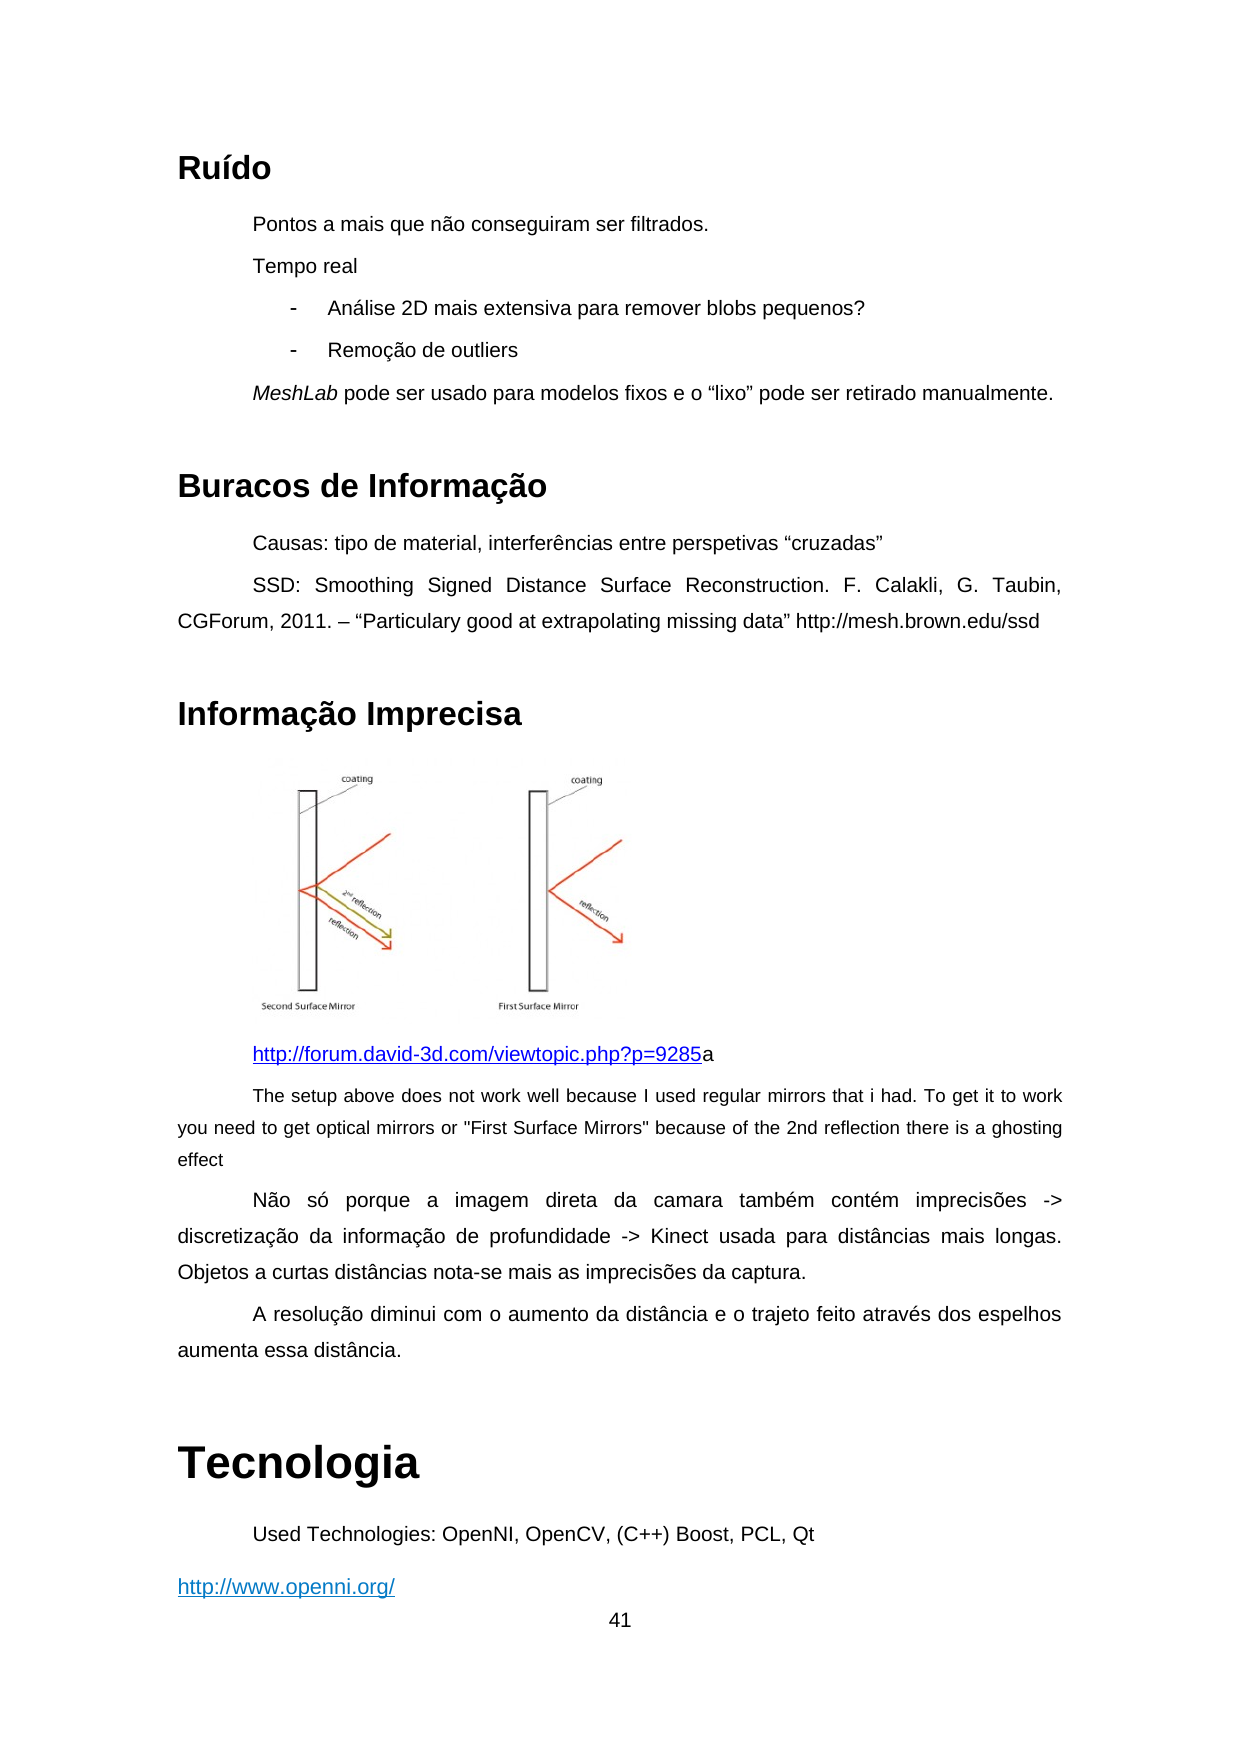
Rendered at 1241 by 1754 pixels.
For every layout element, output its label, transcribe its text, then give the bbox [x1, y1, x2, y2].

list Análise 2D mais extensiva para remover blobs pequenos? [290, 296, 1063, 320]
list Remoção de outliers [290, 338, 1063, 362]
text Tempo real [177, 254, 1063, 278]
text The setup above does not work well because I used regular mirrors that i had. To get it to work you need to get optical mirrors or "First Surface Mirrors" because of the 2nd reflection there is a ghosting effect [177, 1084, 1063, 1171]
text Buracos de Informação [177, 466, 1063, 505]
picture [252, 758, 632, 1024]
text A resolução diminui com o aumento da distância e o trajeto feito através dos espelhos aumenta essa distância. [177, 1302, 1063, 1362]
text SSD: Smoothing Signed Distance Surface Reconstruction. F. Calakli, G. Taubin, CGForum, 2011. – “Particulary good at extrapolating missing data” http://mesh.brown.edu/ssd [177, 572, 1063, 632]
text Informação Imprecisa [177, 694, 1063, 733]
text http://forum.david-3d.com/viewtopic.php?p=9285a [177, 1042, 1063, 1066]
text Used Technologies: OpenNI, OpenCV, (C++) Boost, PCL, Qt [177, 1521, 1063, 1545]
text Tecnologia [177, 1436, 1063, 1489]
text Não só porque a imagem direta da camara também contém imprecisões -> discretização da informação de profundidade -> Kinect usada para distâncias mais longas. Objetos a curtas distâncias nota-se mais as imprecisões da captura. [177, 1188, 1063, 1283]
text MeshLab pode ser usado para modelos fixos e o “lixo” pode ser retirado manualmente. [177, 381, 1063, 404]
text Pontos a mais que não conseguiram ser filtrados. [177, 212, 1063, 236]
text Causas: tipo de material, interferências entre perspetivas “cruzadas” [177, 530, 1063, 554]
text Ruído [177, 148, 1063, 186]
text http://www.openni.org/ [177, 1563, 1063, 1599]
